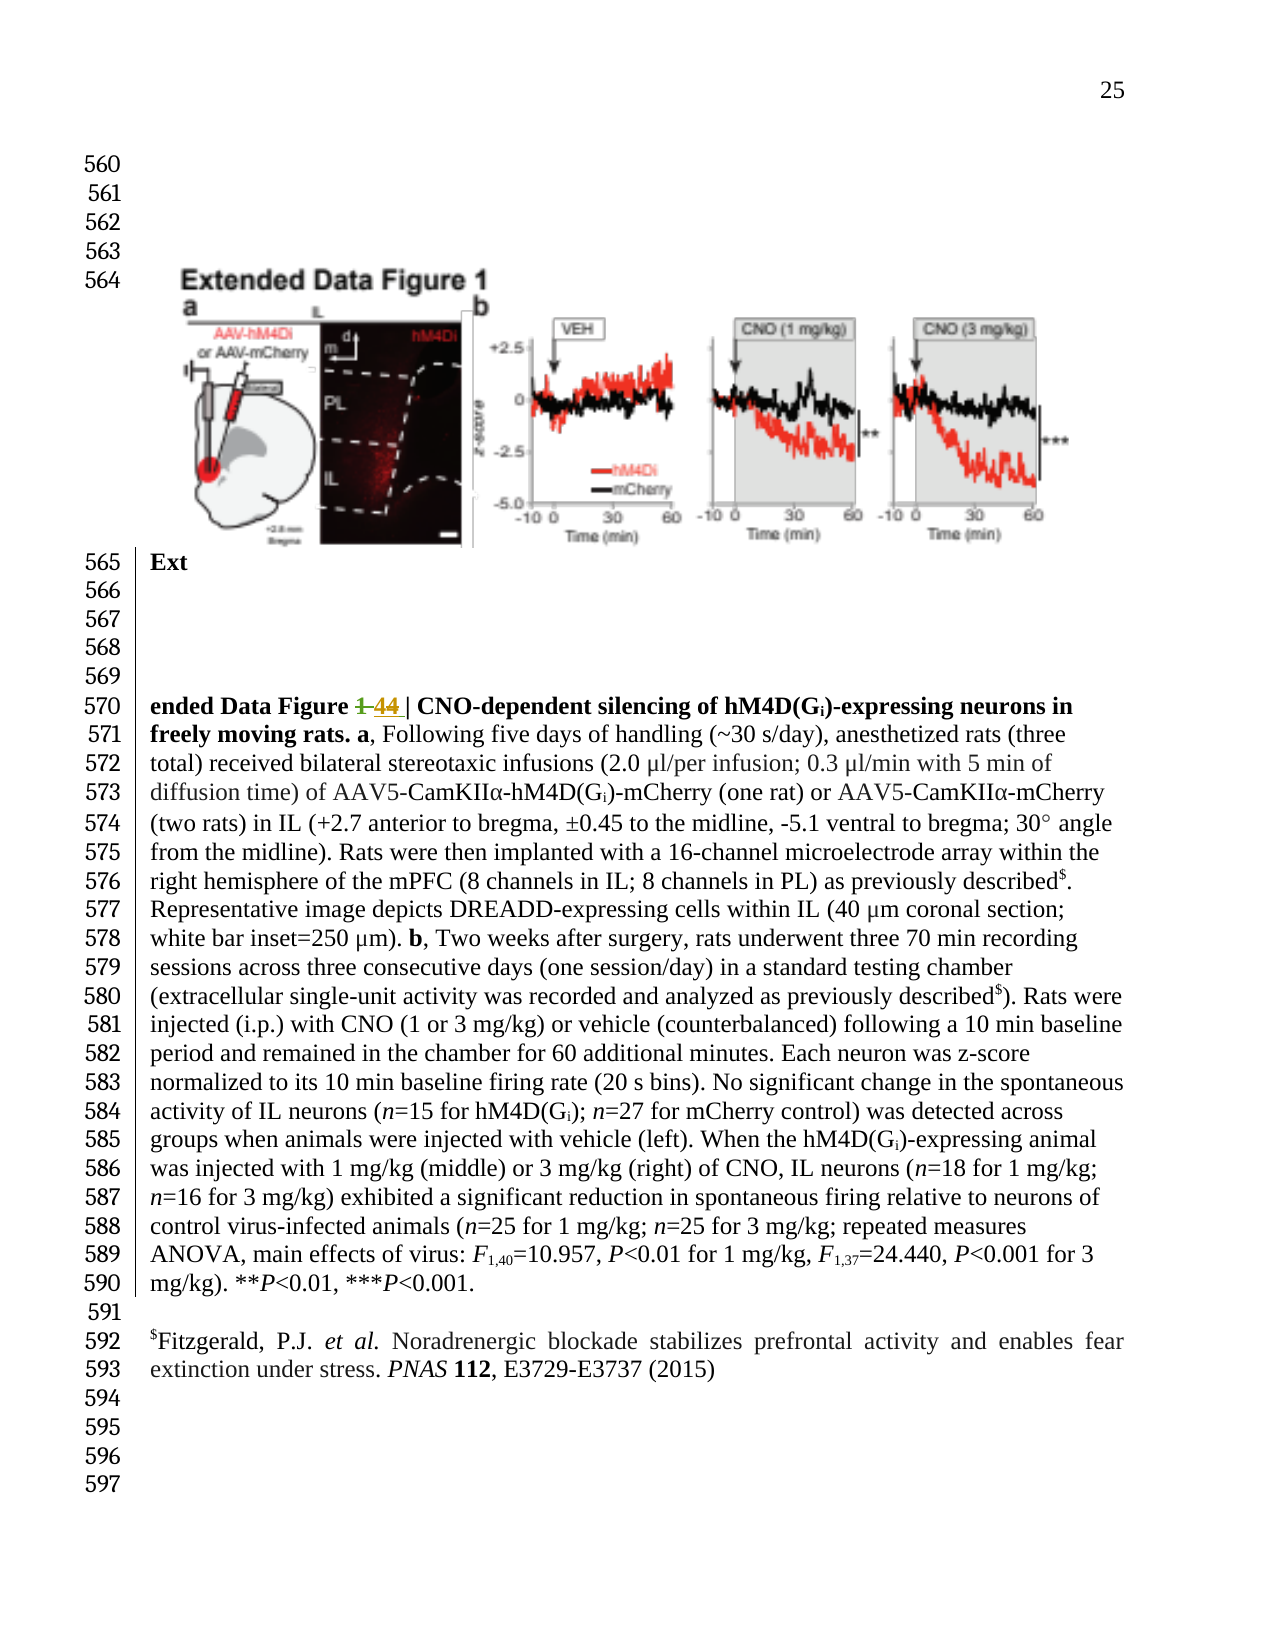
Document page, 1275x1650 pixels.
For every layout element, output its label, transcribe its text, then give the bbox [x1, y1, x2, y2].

text ended Data Figure | CNO-dependent silencing of hM4D(Gi)-expressing neurons in freely moving rats. a, Following five days of handling (~30 s/day), anesthetized rats (three total) received bilateral stereotaxic infusions (2.0 μl/per infusion; 0.3 μl/min with 5 min of diffusion time) of AAV5-CamKIIα-hM4D(Gi)-mCherry (one rat) or AAV5-CamKIIα-mCherry (two rats) in IL (+2.7 anterior to bregma, ±0.45 to the midline, -5.1 ventral to bregma; 30° angle from the midline). Rats were then implanted with a 16-channel microelectrode array within the right hemisphere of the mPFC (8 channels in IL; 8 channels in PL) as previously described$. Representative image depicts DREADD-expressing cells within IL (40 μm coronal section; white bar inset=250 μm). b, Two weeks after surgery, rats underwent three 70 min recording sessions across three consecutive days (one session/day) in a standard testing chamber (extracellular single-unit activity was recorded and analyzed as previously described$). Rats were injected (i.p.) with CNO (1 or 3 mg/kg) or vehicle (counterbalanced) following a 10 min baseline period and remained in the chamber for 60 additional minutes. Each neuron was z-score normalized to its 10 min baseline firing rate (20 s bins). No significant change in the spontaneous activity of IL neurons (n=15 for hM4D(Gi); n=27 for mCherry control) was detected across groups when animals were injected with vehicle (left). When the hM4D(Gi)-expressing animal was injected with 1 mg/kg (middle) or 3 mg/kg (right) of CNO, IL neurons (n=18 for 1 mg/kg; n=16 for 3 mg/kg) exhibited a significant reduction in spontaneous firing relative to neurons of control virus-infected animals (n=25 for 1 mg/kg; n=25 for 3 mg/kg; repeated measures ANOVA, main effects of virus: F1,40=10.957, P<0.01 for 1 mg/kg, F1,37=24.440, P<0.001 for 3 mg/kg). **P<0.01, ***P<0.001. [150, 691, 1125, 1297]
text $Fitzgerald, P.J. et al. Noradrenergic blockade stabilizes prefrontal activity and enables fear extinction under stress. PNAS 112, E3729-E3737 (2015) [150, 1326, 1125, 1383]
text Ext [150, 294, 1125, 576]
